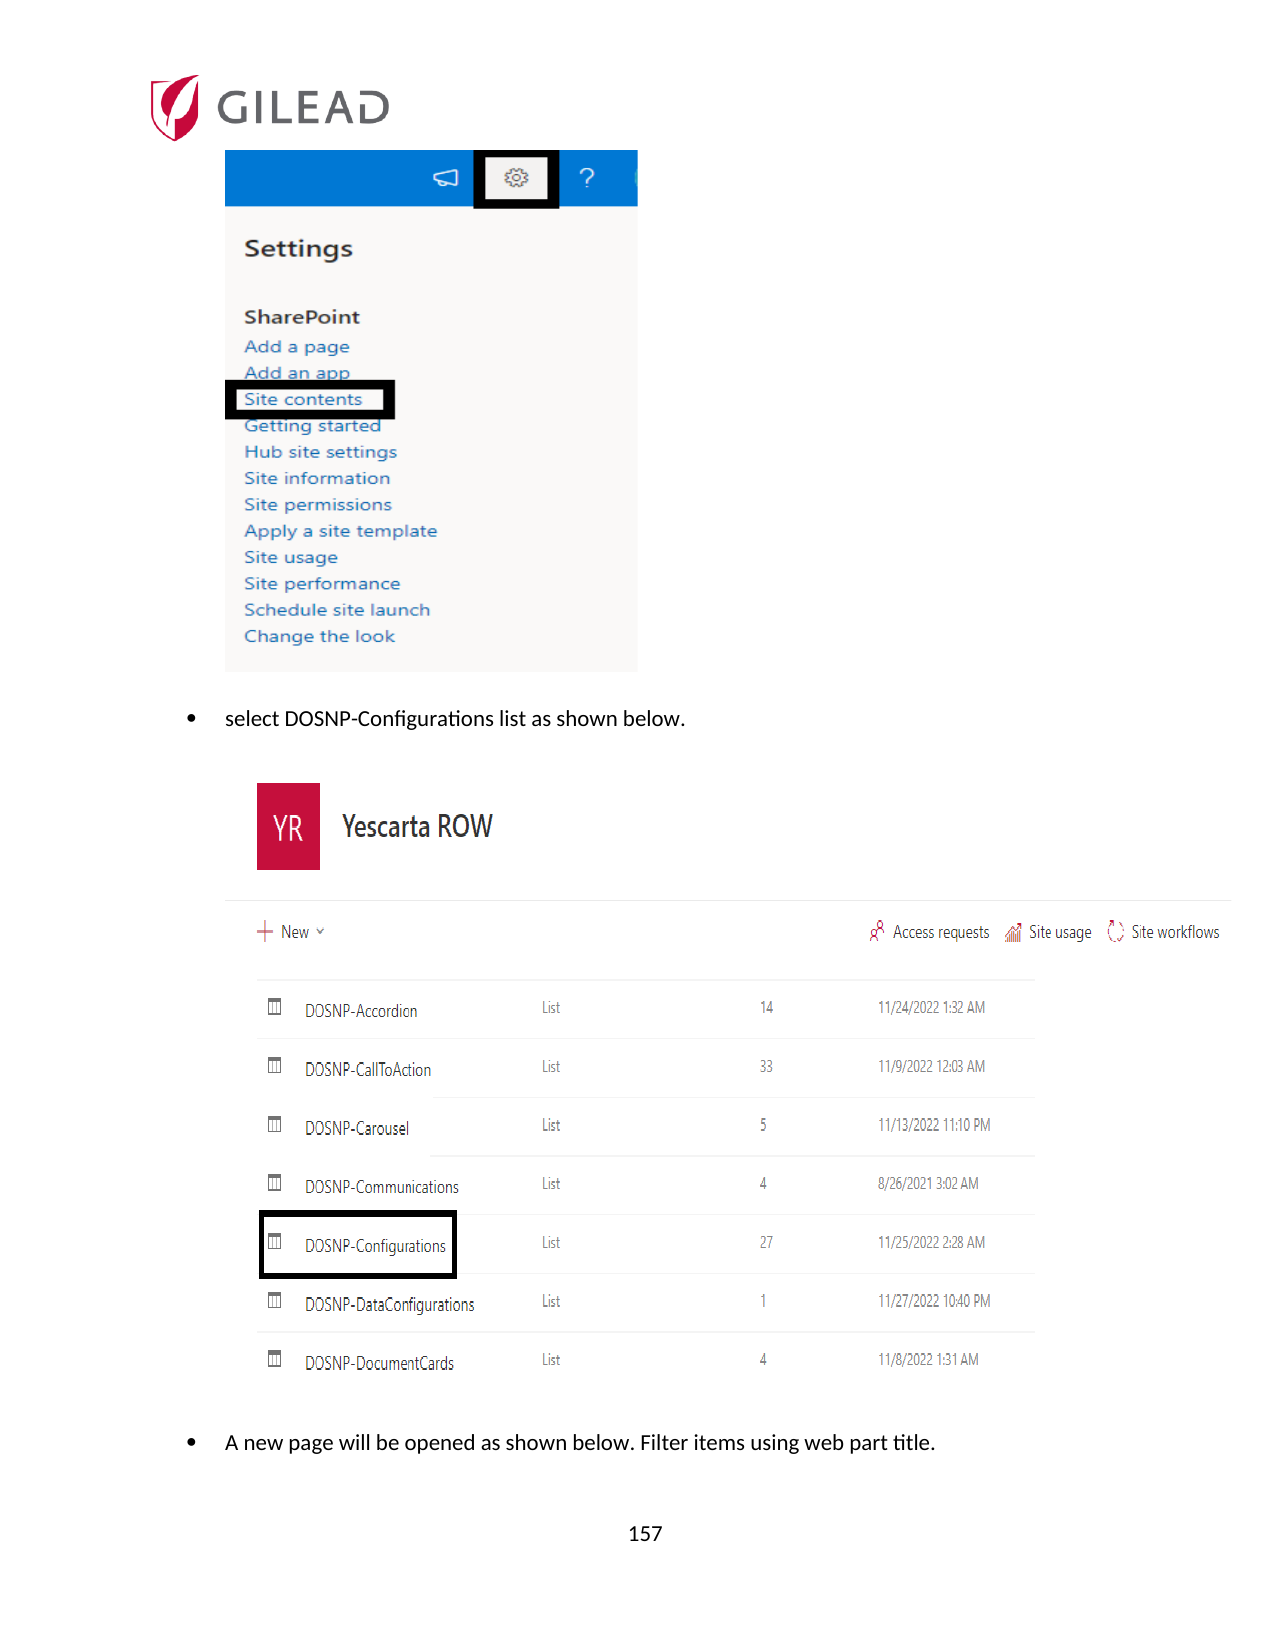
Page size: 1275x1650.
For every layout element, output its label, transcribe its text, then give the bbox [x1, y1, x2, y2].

picture [225, 150, 638, 672]
list select DOSNP-Configurations list as shown below. [187, 704, 1125, 732]
list A new page will be opened as shown below. Filter items using web part title. [187, 1428, 1125, 1456]
picture [150, 75, 389, 142]
picture [225, 764, 1232, 1396]
